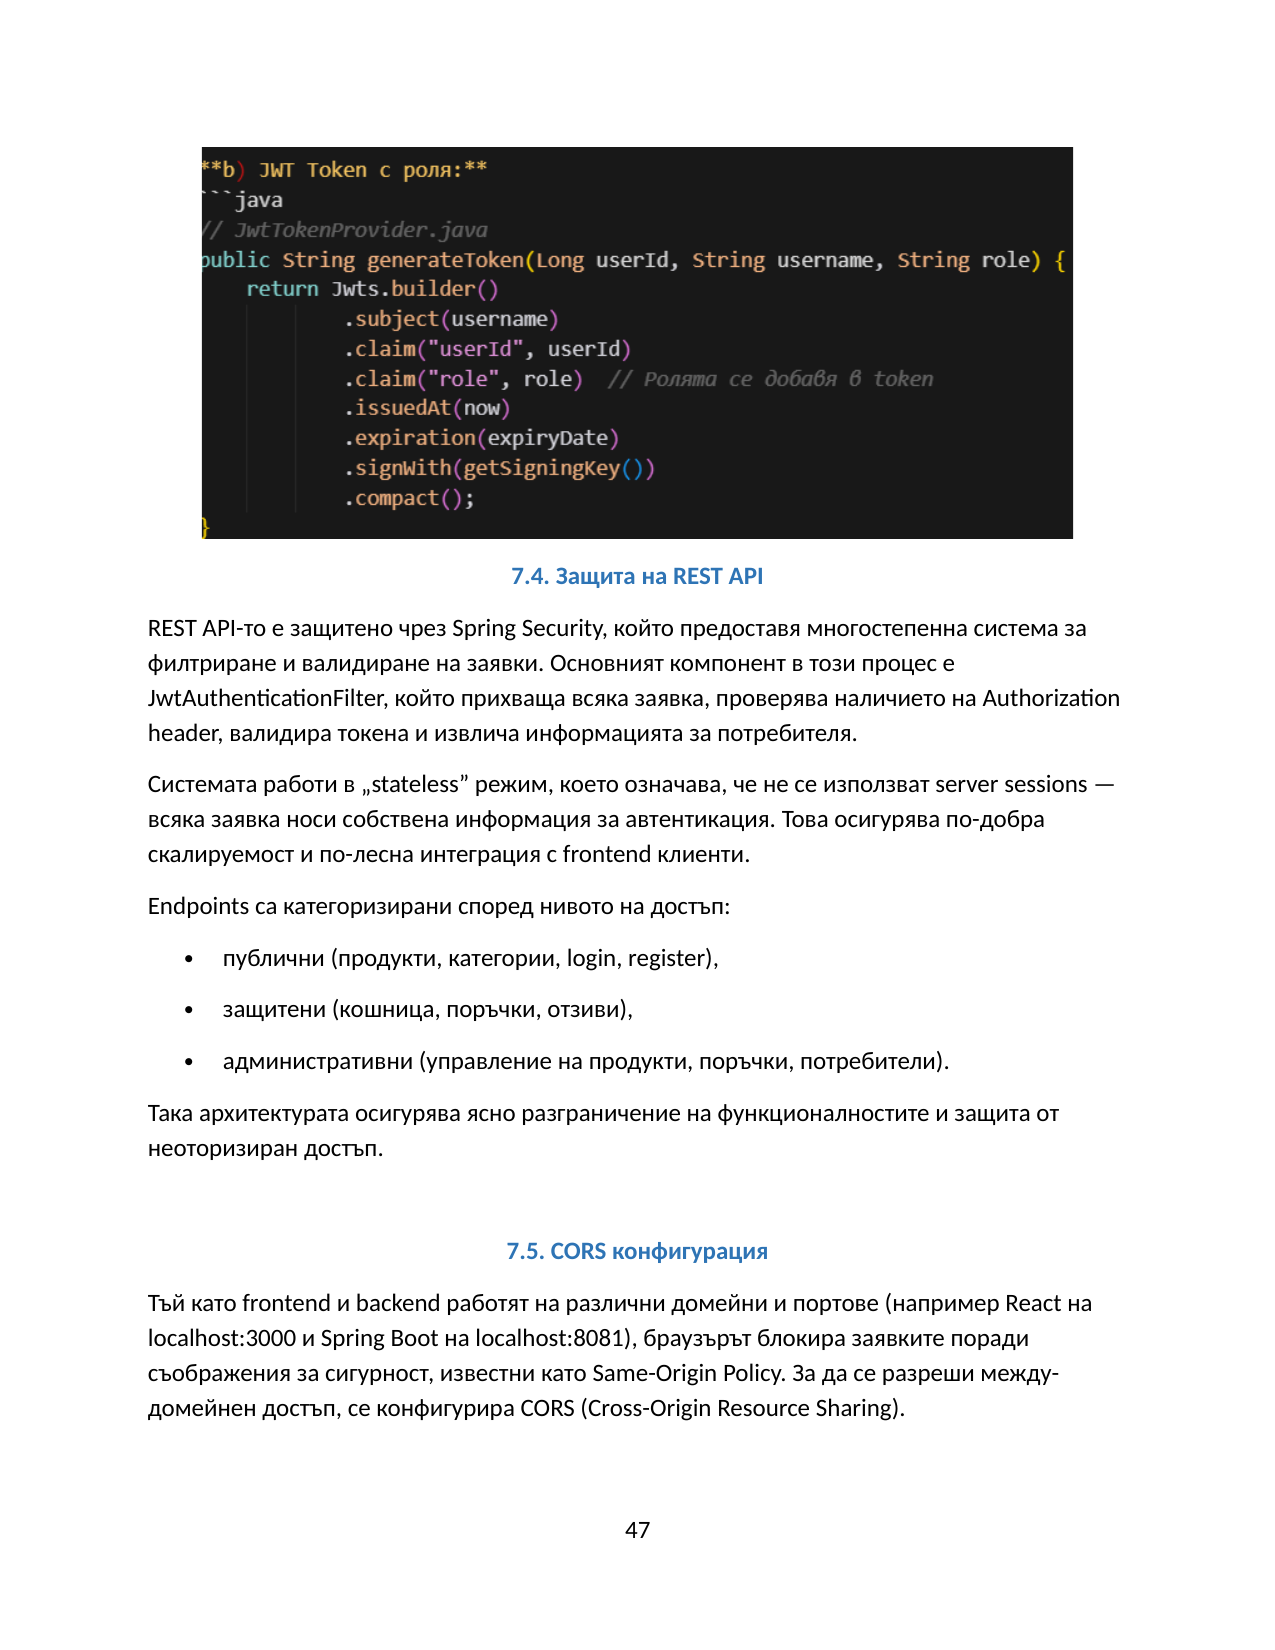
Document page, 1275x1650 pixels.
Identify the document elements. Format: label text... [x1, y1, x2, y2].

picture [201, 147, 1074, 539]
list публични (продукти, категории, login, register), [185, 942, 1127, 972]
list административни (управление на продукти, поръчки, потребители). [185, 1045, 1127, 1076]
text Тъй като frontend и backend работят на различни домейни и портове (например React на localhost:3000 и Spring Boot на localhost:8081), браузърът блокира заявките поради съображения за сигурност, известни като Same-Origin Policy. За да се разреши между-домейнен достъп, се конфигурира CORS (Cross-Origin Resource Sharing). [148, 1287, 1127, 1422]
text 7.5. CORS конфигурация [148, 1235, 1127, 1266]
text REST API-то е защитено чрез Spring Security, който предоставя многостепенна система за филтриране и валидиране на заявки. Основният компонент в този процес е JwtAuthenticationFilter, който прихваща всяка заявка, проверява наличието на Authorization header, валидира токена и извлича информацията за потребителя. [148, 612, 1127, 747]
text Така архитектурата осигурява ясно разграничение на функционалностите и защита от неоторизиран достъп. [148, 1097, 1127, 1162]
text 7.4. Защита на REST API [148, 560, 1127, 591]
text Endpoints са категоризирани според нивото на достъп: [148, 890, 1127, 921]
text Системата работи в „stateless” режим, което означава, че не се използват server sessions — всяка заявка носи собствена информация за автентикация. Това осигурява по-добра скалируемост и по-лесна интеграция с frontend клиенти. [148, 768, 1127, 869]
list защитени (кошница, поръчки, отзиви), [185, 993, 1127, 1024]
